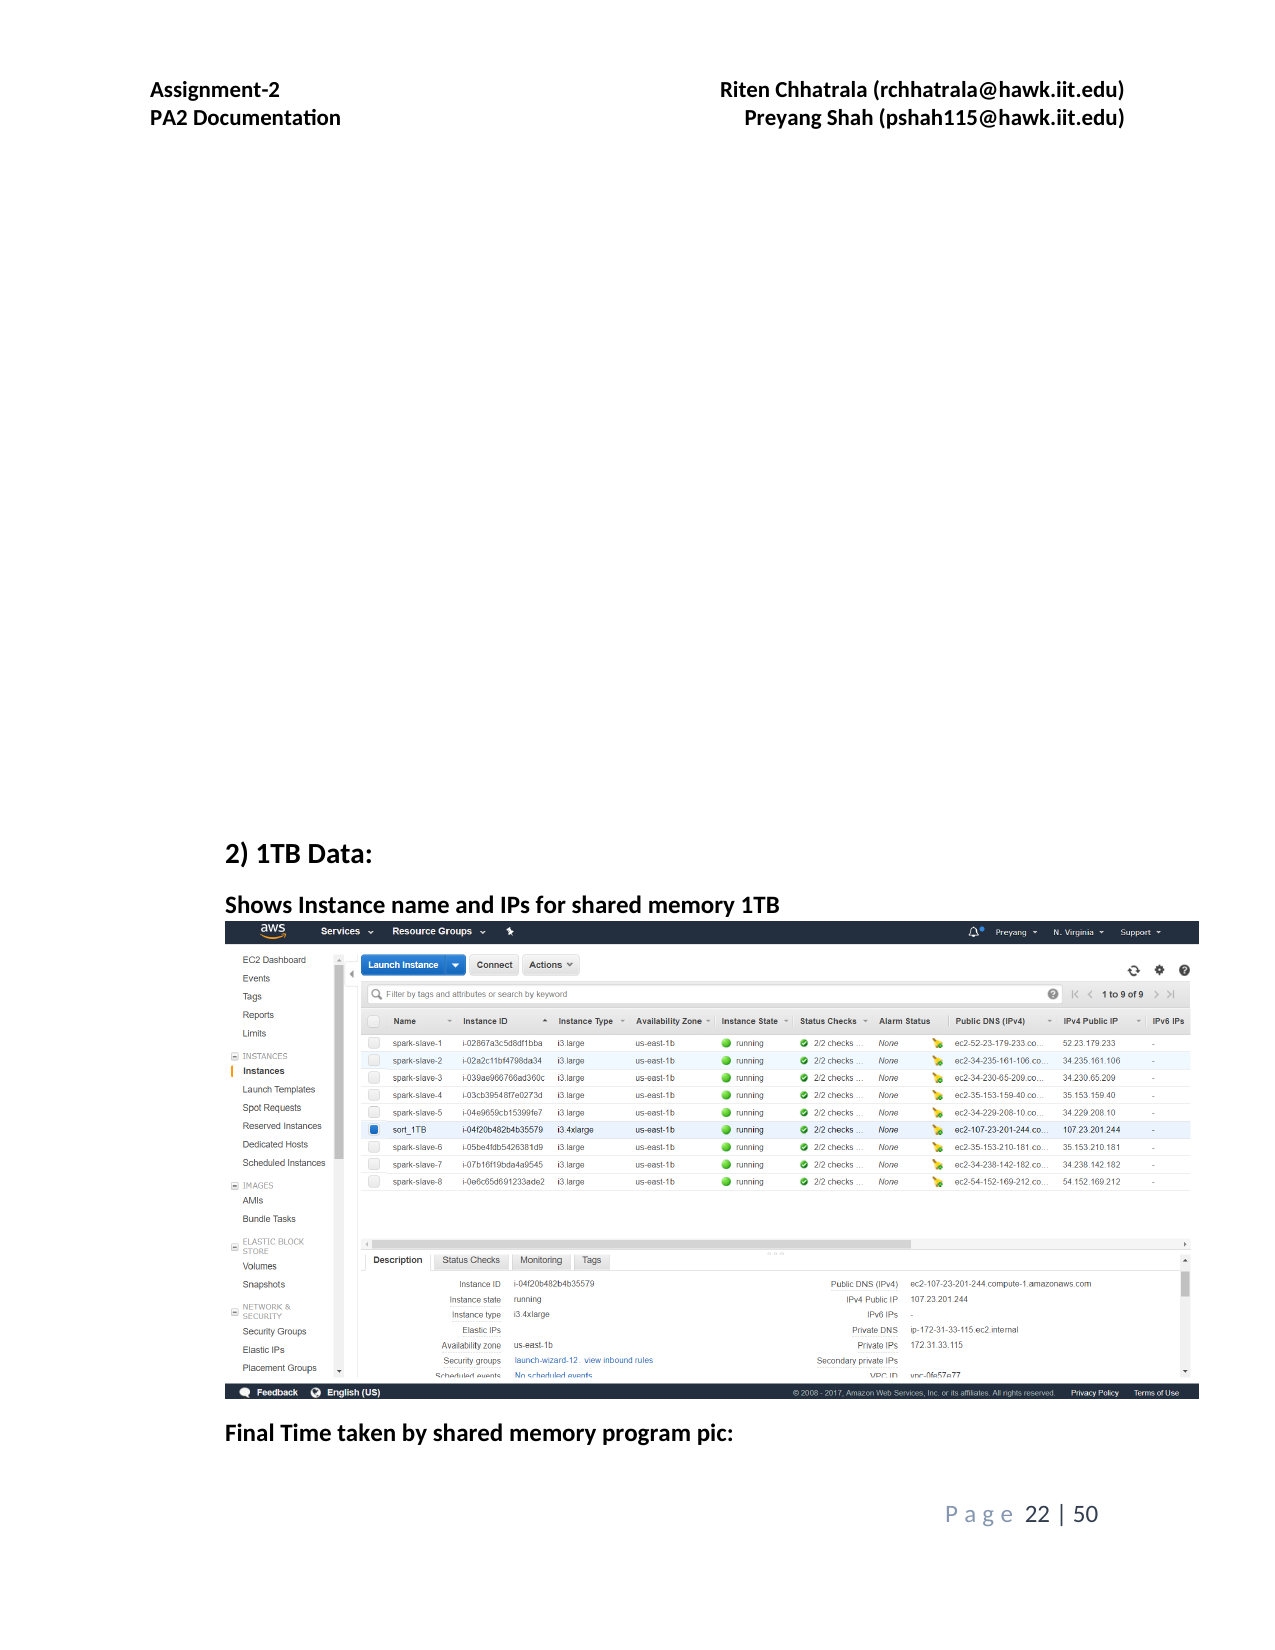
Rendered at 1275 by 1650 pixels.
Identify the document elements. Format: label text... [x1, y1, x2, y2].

text 2) 1TB Data: [225, 835, 1125, 870]
text Shows Instance name and IPs for shared memory 1TB [225, 889, 1125, 921]
text Final Time taken by shared memory program pic: [150, 1417, 1125, 1448]
picture [225, 921, 1199, 1399]
